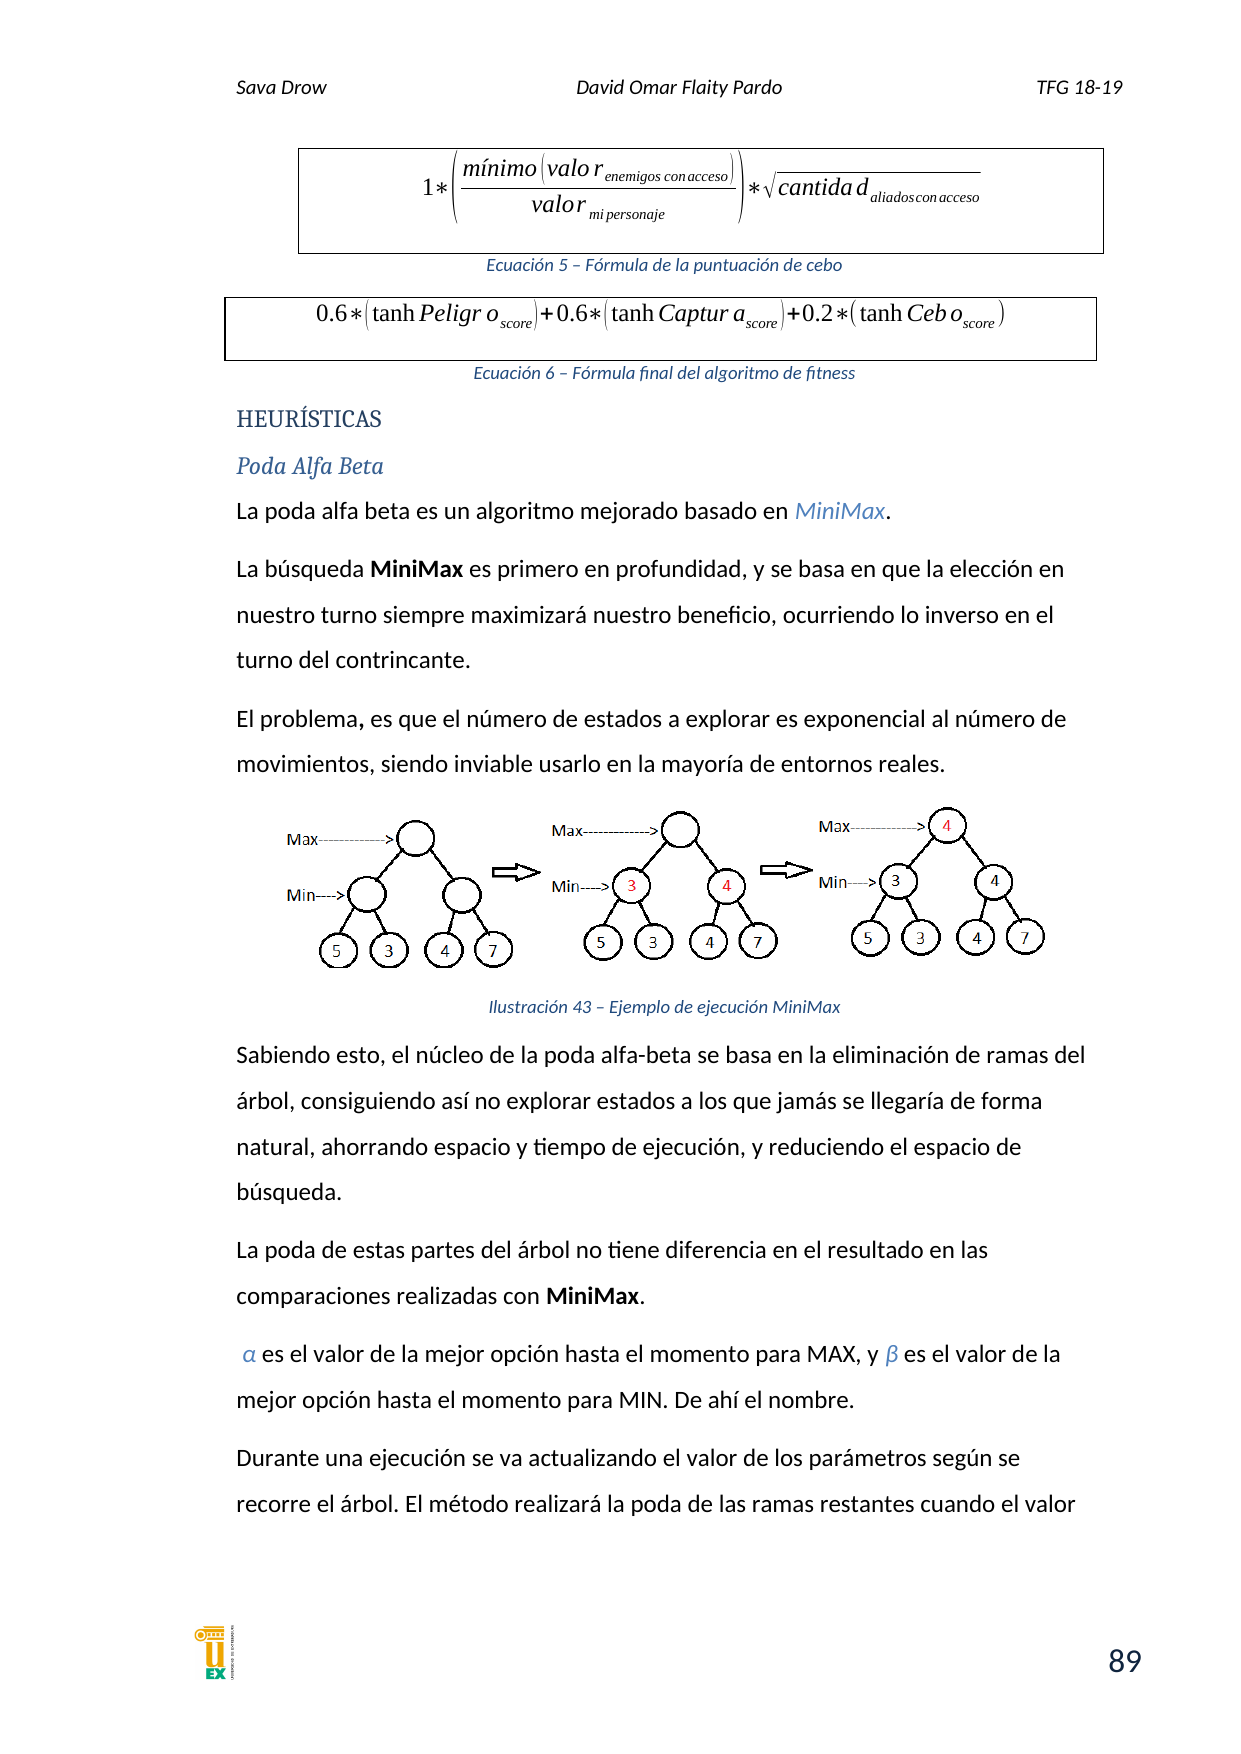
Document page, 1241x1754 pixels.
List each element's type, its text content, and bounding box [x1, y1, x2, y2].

text α es el valor de la mejor opción hasta el momento para MAX, y β es el valor de la mejor opción hasta el momento para MIN. De ahí el nombre. [236, 1339, 1092, 1415]
subtitle Poda Alfa Beta [236, 452, 1092, 481]
subtitle HEURÍSTICAS [236, 404, 1092, 433]
text Ecuación 6 – Fórmula final del algoritmo de fitness [236, 361, 1092, 384]
picture [280, 806, 1048, 968]
text Ilustración 43 – Ejemplo de ejecución MiniMax [236, 996, 1092, 1018]
text Ecuación 5 – Fórmula de la puntuación de cebo [236, 253, 1092, 276]
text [236, 1443, 1092, 1519]
text Sabiendo esto, el núcleo de la poda alfa-beta se basa en la eliminación de ramas del árbol, consiguiendo así no explorar estados a los que jamás se llegaría de forma natural, ahorrando espacio y tiempo de ejecución, y reduciendo el espacio de búsqueda. [236, 1039, 1092, 1207]
table_header [299, 149, 1103, 252]
text La poda alfa beta es un algoritmo mejorado basado en MiniMax. [236, 495, 1092, 526]
text El problema, es que el número de estados a explorar es exponencial al número de movimientos, siendo inviable usarlo en la mayoría de entornos reales. [236, 703, 1092, 779]
table_header [226, 298, 1096, 360]
picture [194, 1624, 237, 1680]
text La poda de estas partes del árbol no tiene diferencia en el resultado en las comparaciones realizadas con MiniMax. [236, 1235, 1092, 1311]
text La búsqueda MiniMax es primero en profundidad, y se basa en que la elección en nuestro turno siempre maximizará nuestro beneficio, ocurriendo lo inverso en el turno del contrincante. [236, 553, 1092, 675]
